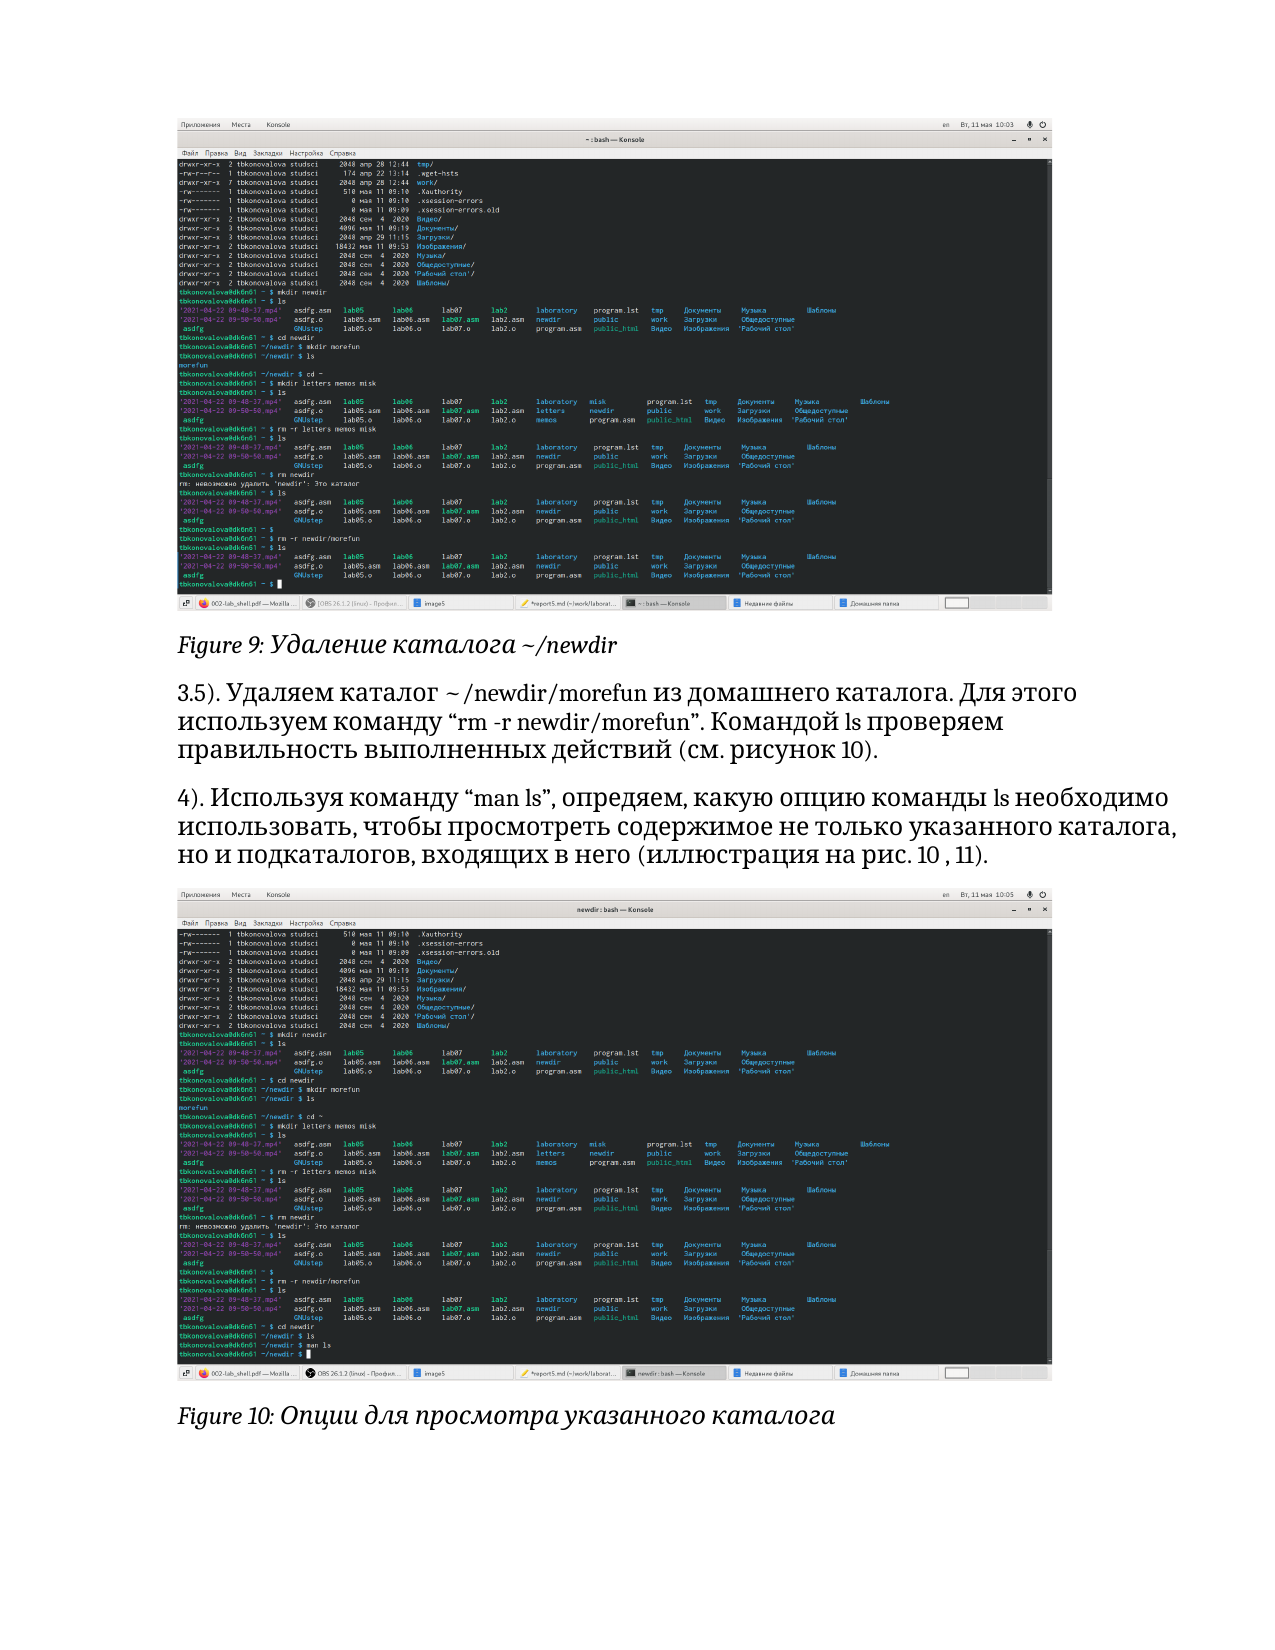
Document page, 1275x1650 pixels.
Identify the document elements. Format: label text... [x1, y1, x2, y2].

text Figure 9: Удаление каталога ~/newdir [177, 631, 1186, 660]
text 3.5). Удаляем каталог ~/newdir/morefun из домашнего каталога. Для этого используем команду “rm -r newdir/morefun”. Командой ls проверяем правильность выполненных действий (см. рисунок 10). [177, 679, 1186, 765]
picture [177, 118, 1053, 611]
text 4). Используя команду “man ls”, опредяем, какую опцию команды ls необходимо использовать, чтобы просмотреть содержимое не только указанного каталога, но и подкаталогов, входящих в него (иллюстрация на рис. 10 , 11). [177, 784, 1186, 870]
text Figure 10: Опции для просмотра указанного каталога [177, 1402, 1186, 1430]
picture [177, 888, 1053, 1381]
